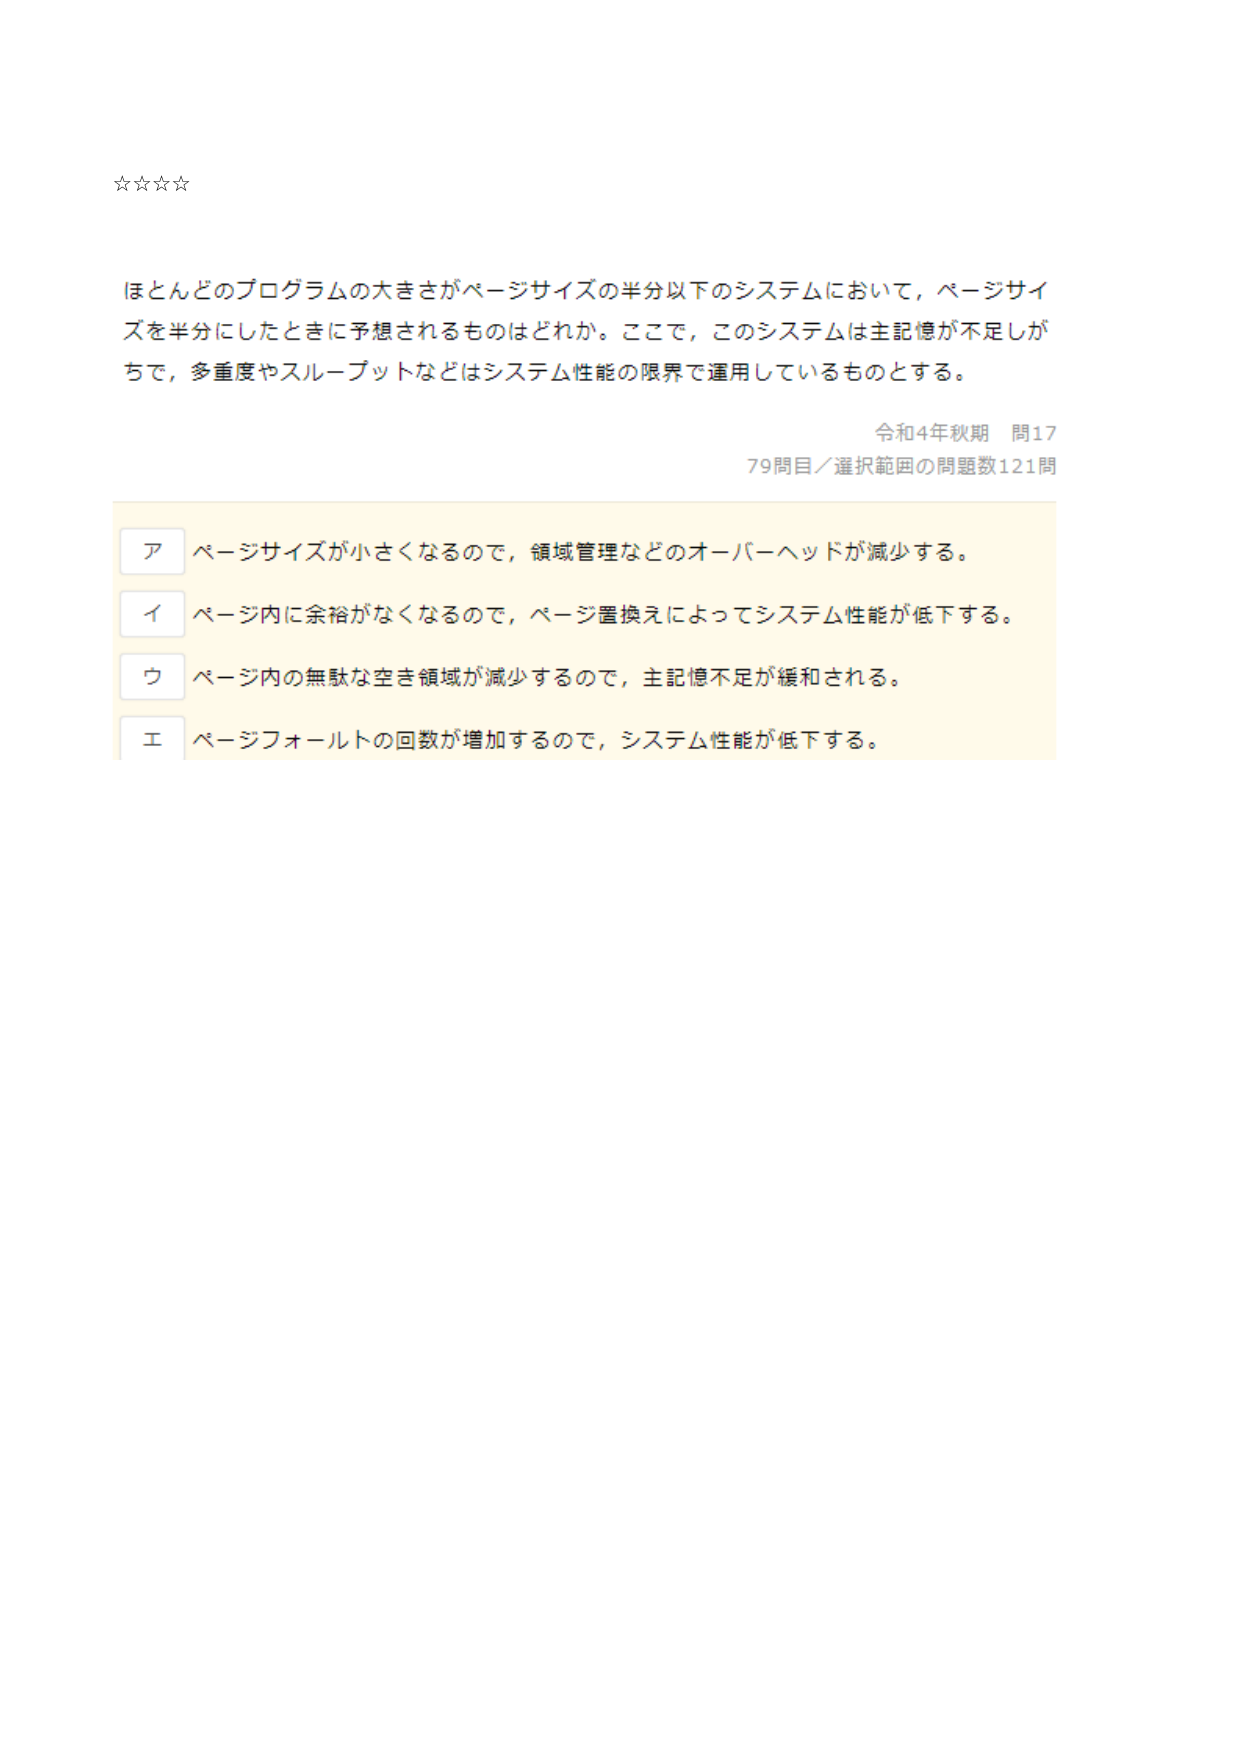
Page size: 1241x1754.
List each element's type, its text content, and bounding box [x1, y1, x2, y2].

text ☆☆☆☆ [112, 164, 1128, 202]
picture [112, 277, 1057, 760]
